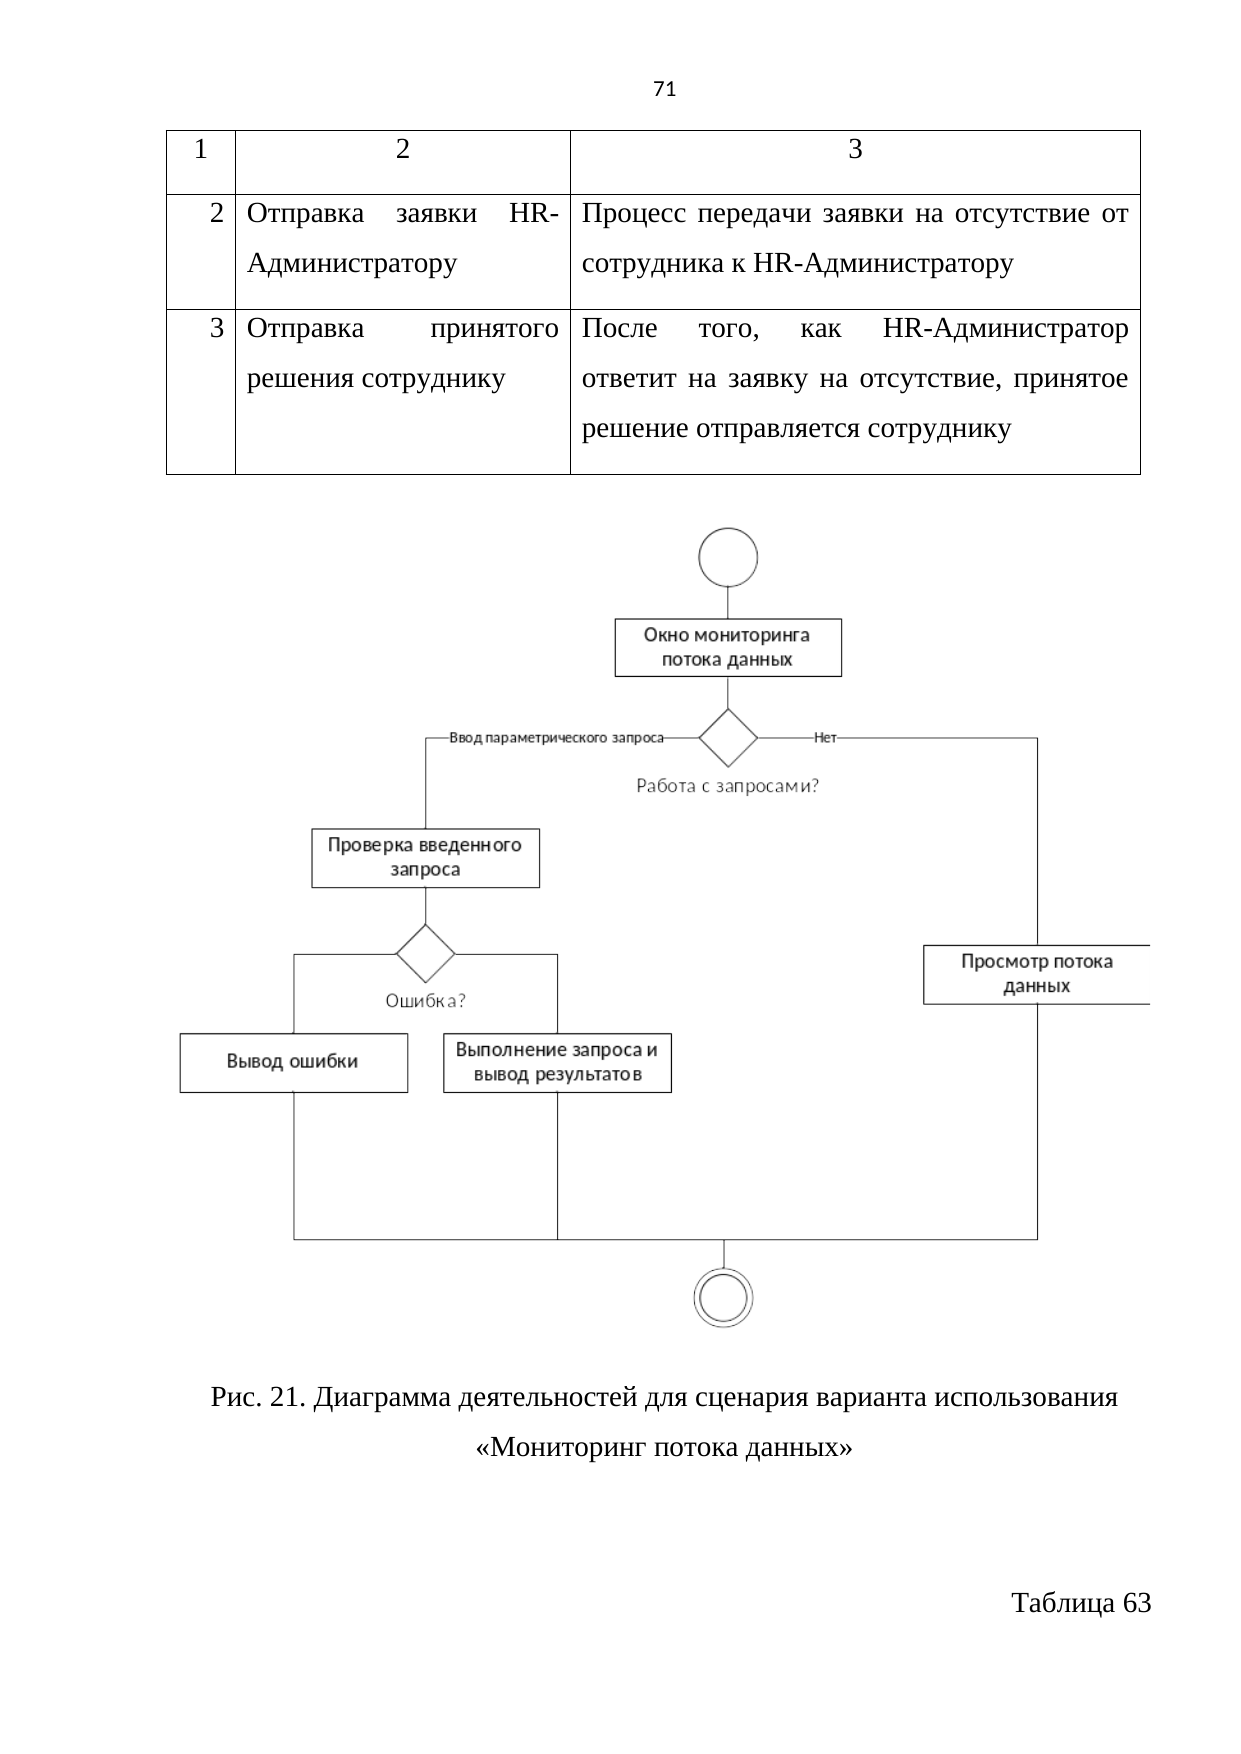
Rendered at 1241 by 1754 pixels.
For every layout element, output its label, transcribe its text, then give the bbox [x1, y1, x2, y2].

text Рис. 21. Диаграмма деятельностей для сценария варианта использования «Мониторинг потока данных» [177, 1379, 1152, 1463]
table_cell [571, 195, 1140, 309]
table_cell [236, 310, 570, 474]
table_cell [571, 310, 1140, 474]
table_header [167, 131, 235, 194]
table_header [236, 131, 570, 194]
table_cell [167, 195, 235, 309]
text Таблица 63 [177, 1585, 1152, 1619]
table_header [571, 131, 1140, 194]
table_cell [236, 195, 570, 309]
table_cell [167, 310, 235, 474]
